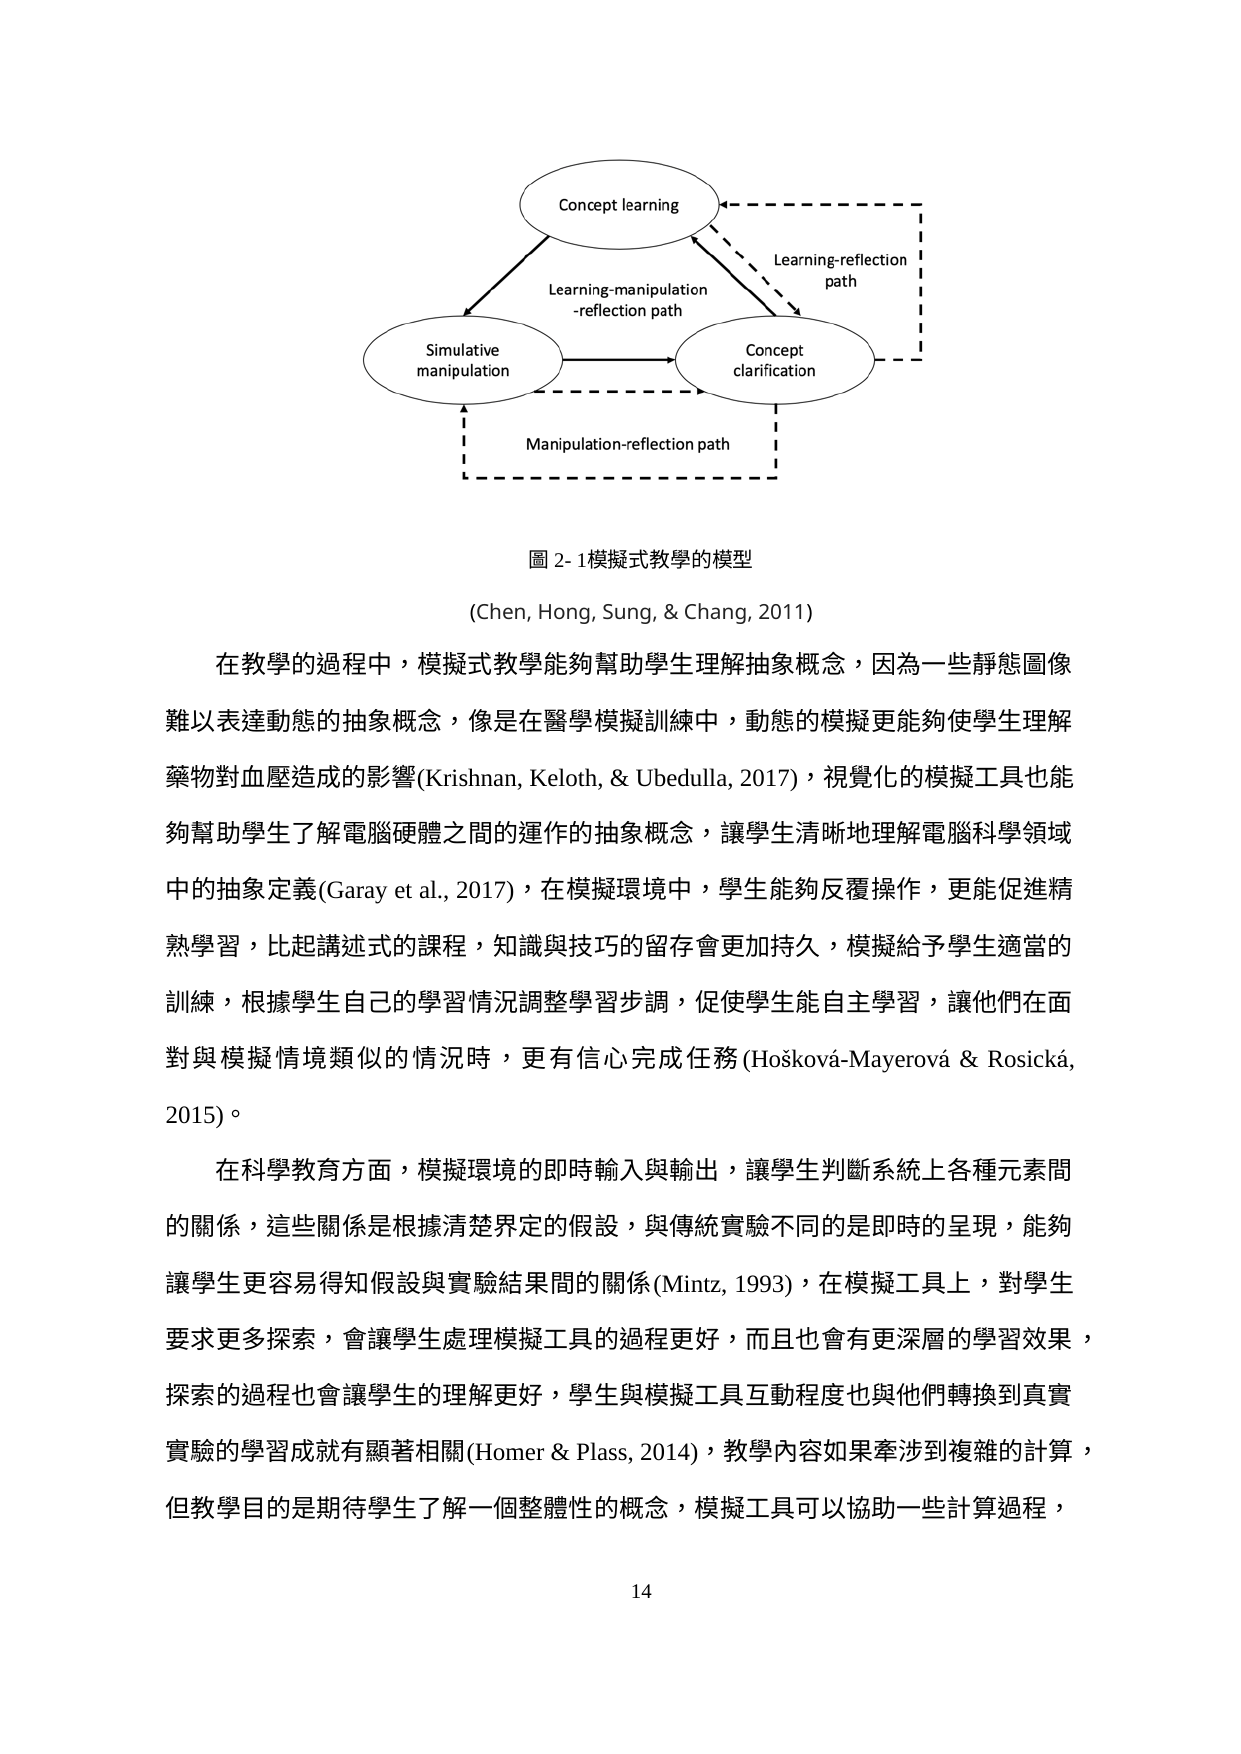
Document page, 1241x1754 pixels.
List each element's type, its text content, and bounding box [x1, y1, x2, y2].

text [165, 1150, 1075, 1525]
text 在教學的過程中，模擬式教學能夠幫助學生理解抽象概念，因為一些靜態圖像難以表達動態的抽象概念，像是在醫學模擬訓練中，動態的模擬更能夠使學生理解藥物對血壓造成的影響(Krishnan, Keloth, & Ubedulla, 2017)，視覺化的模擬工具也能夠幫助學生了解電腦硬體之間的運作的抽象概念，讓學生清晰地理解電腦科學領域中的抽象定義(Garay et al., 2017)，在模擬環境中，學生能夠反覆操作，更能促進精熟學習，比起講述式的課程，知識與技巧的留存會更加持久，模擬給予學生適當的訓練，根據學生自己的學習情況調整學習步調，促使學生能自主學習，讓他們在面對與模擬情境類似的情況時，更有信心完成任務(Hošková-Mayerová & Rosická, 2015)。 [165, 644, 1075, 1132]
text 圖 2- 1模擬式教學的模型 [165, 540, 1075, 577]
picture [353, 150, 937, 498]
text (Chen, Hong, Sung, & Chang, 2011) [165, 593, 1075, 630]
